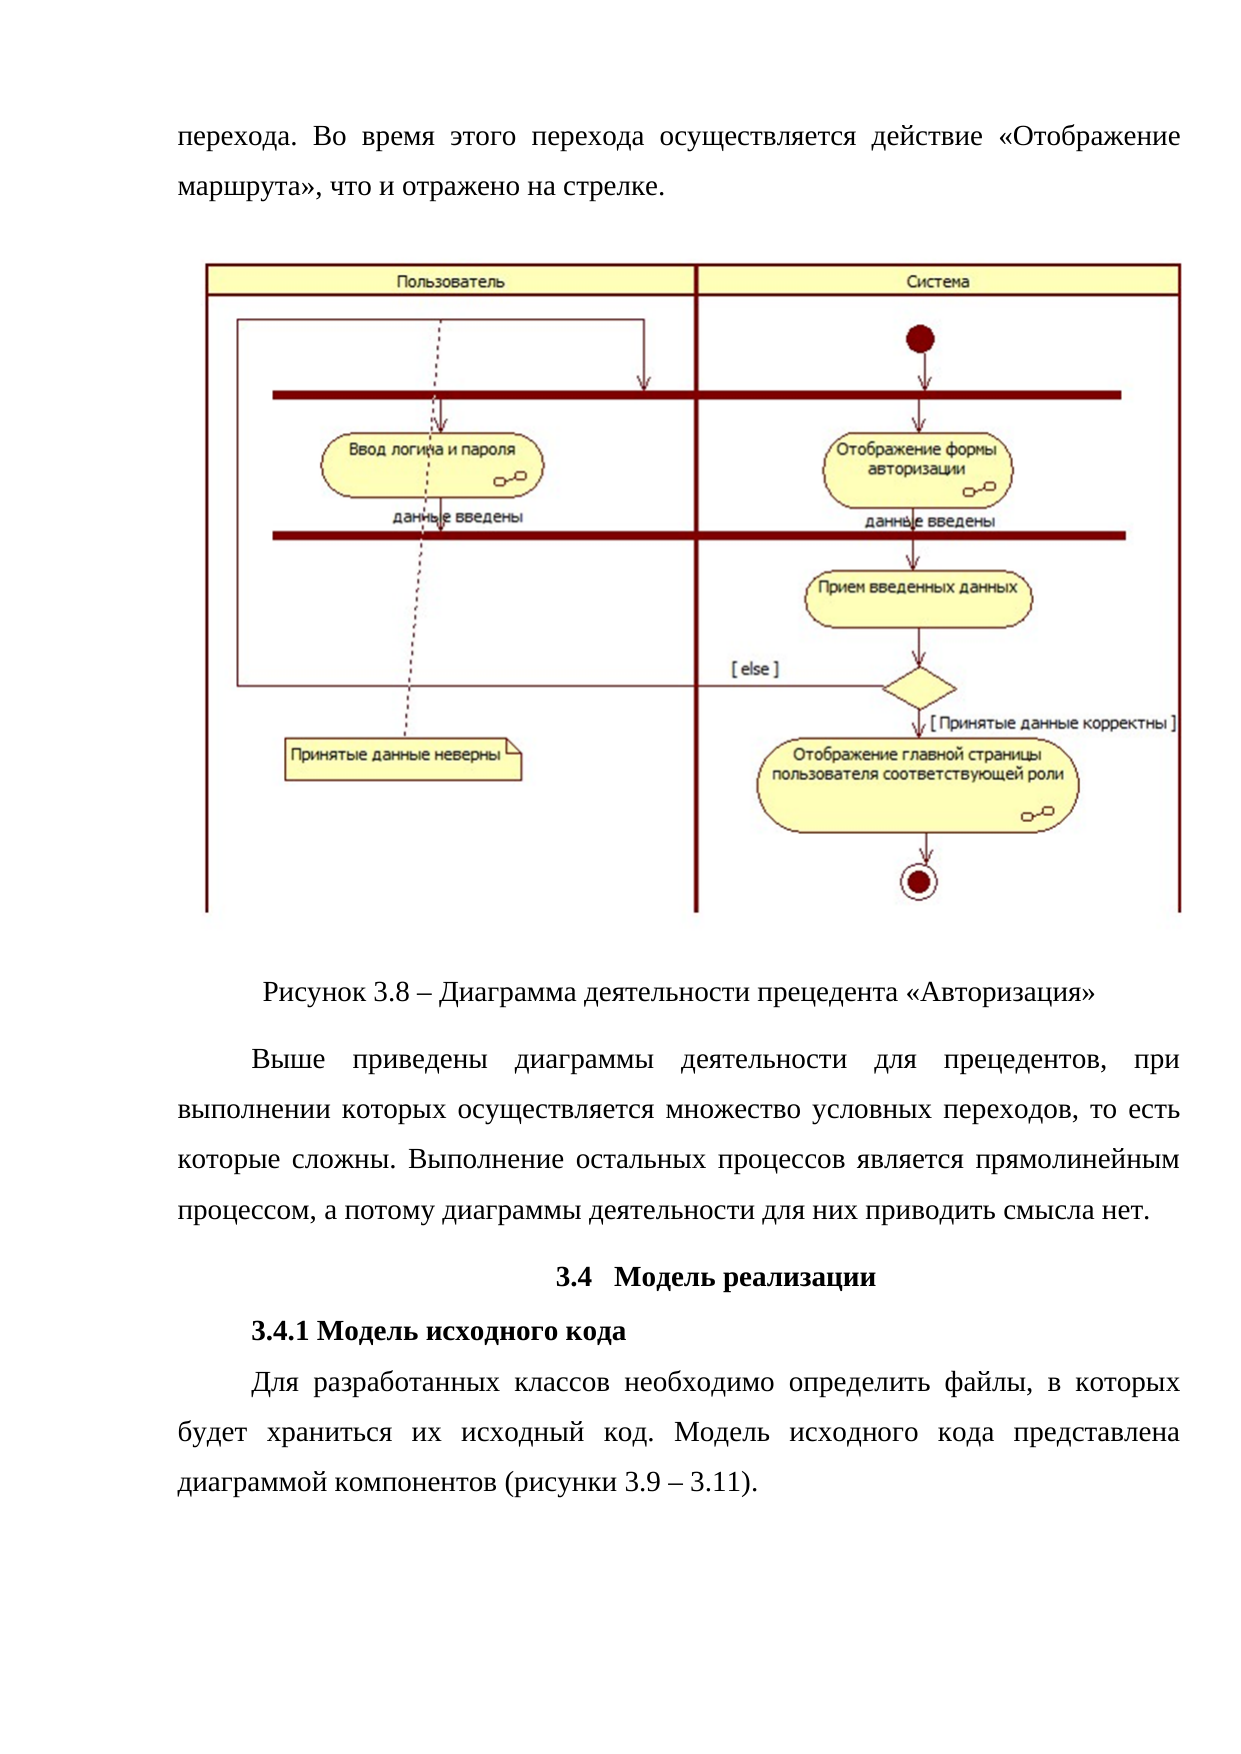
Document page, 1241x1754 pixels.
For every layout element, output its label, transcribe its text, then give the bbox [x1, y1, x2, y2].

text Для разработанных классов необходимо определить файлы, в которых будет храниться их исходный код. Модель исходного кода представлена диаграммой компонентов (рисунки 3.9 – 3.11). [177, 1364, 1181, 1498]
text Рисунок 3.8 – Диаграмма деятельности прецедента «Авторизация» [177, 974, 1181, 1007]
subtitle Модель реализации [251, 1259, 1181, 1292]
text Выше приведены диаграммы деятельности для прецедентов, при выполнении которых осуществляется множество условных переходов, то есть которые сложны. Выполнение остальных процессов является прямолинейным процессом, а потому диаграммы деятельности для них приводить смысла нет. [177, 1041, 1181, 1225]
subtitle 3.4.1 Модель исходного кода [177, 1313, 1181, 1347]
picture [177, 235, 1211, 941]
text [177, 118, 1181, 202]
